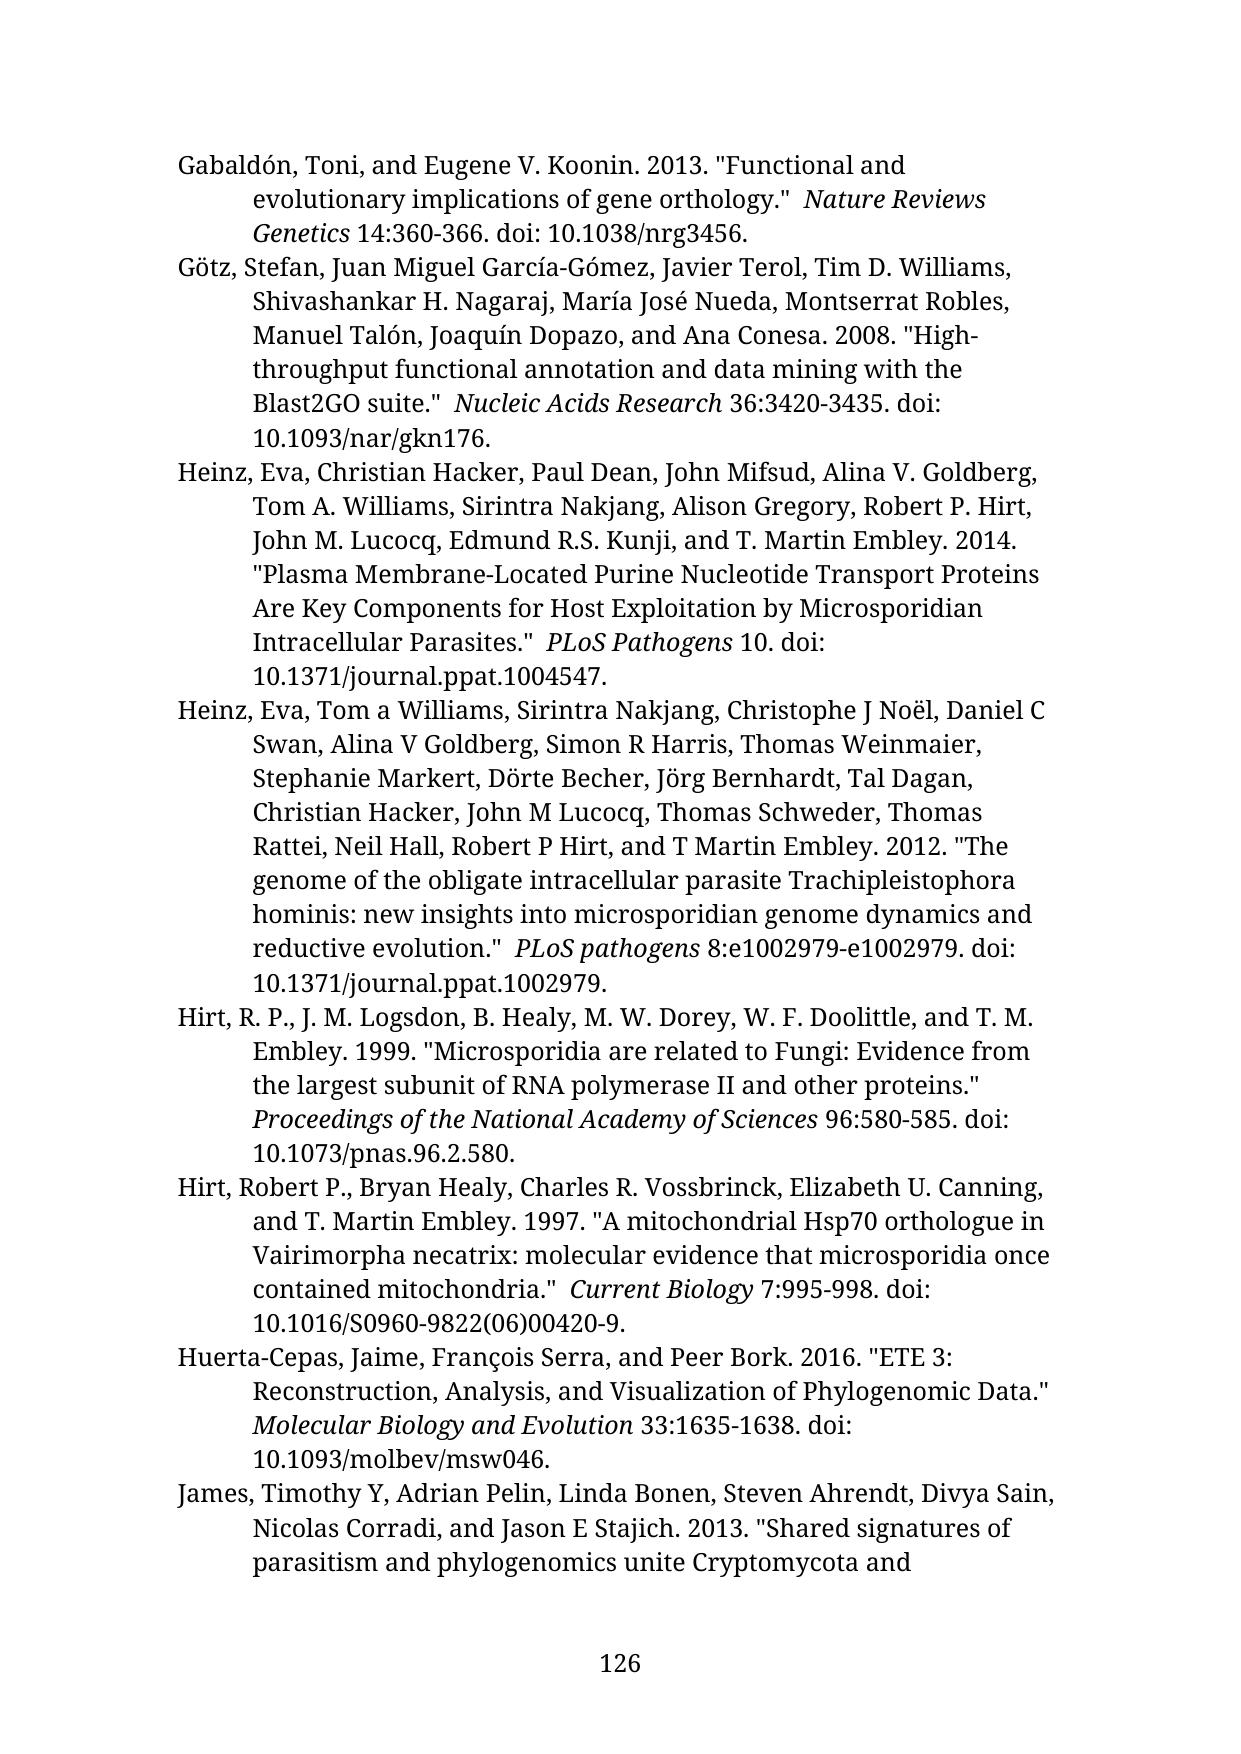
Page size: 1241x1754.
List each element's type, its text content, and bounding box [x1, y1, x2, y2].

text Hirt, R. P., J. M. Logsdon, B. Healy, M. W. Dorey, W. F. Doolittle, and T. M. Embley. 1999. "Microsporidia are related to Fungi: Evidence from the largest subunit of RNA polymerase II and other proteins." Proceedings of the National Academy of Sciences 96:580-585. doi: 10.1073/pnas.96.2.580. [177, 999, 1063, 1169]
text Gabaldón, Toni, and Eugene V. Koonin. 2013. "Functional and evolutionary implications of gene orthology." Nature Reviews Genetics 14:360-366. doi: 10.1038/nrg3456. [177, 148, 1063, 250]
text Heinz, Eva, Tom a Williams, Sirintra Nakjang, Christophe J Noël, Daniel C Swan, Alina V Goldberg, Simon R Harris, Thomas Weinmaier, Stephanie Markert, Dörte Becher, Jörg Bernhardt, Tal Dagan, Christian Hacker, John M Lucocq, Thomas Schweder, Thomas Rattei, Neil Hall, Robert P Hirt, and T Martin Embley. 2012. "The genome of the obligate intracellular parasite Trachipleistophora hominis: new insights into microsporidian genome dynamics and reductive evolution." PLoS pathogens 8:e1002979-e1002979. doi: 10.1371/journal.ppat.1002979. [177, 693, 1063, 999]
text Hirt, Robert P., Bryan Healy, Charles R. Vossbrinck, Elizabeth U. Canning, and T. Martin Embley. 1997. "A mitochondrial Hsp70 orthologue in Vairimorpha necatrix: molecular evidence that microsporidia once contained mitochondria." Current Biology 7:995-998. doi: 10.1016/S0960-9822(06)00420-9. [177, 1169, 1063, 1340]
text Heinz, Eva, Christian Hacker, Paul Dean, John Mifsud, Alina V. Goldberg, Tom A. Williams, Sirintra Nakjang, Alison Gregory, Robert P. Hirt, John M. Lucocq, Edmund R.S. Kunji, and T. Martin Embley. 2014. "Plasma Membrane-Located Purine Nucleotide Transport Proteins Are Key Components for Host Exploitation by Microsporidian Intracellular Parasites." PLoS Pathogens 10. doi: 10.1371/journal.ppat.1004547. [177, 454, 1063, 693]
text Huerta-Cepas, Jaime, François Serra, and Peer Bork. 2016. "ETE 3: Reconstruction, Analysis, and Visualization of Phylogenomic Data." Molecular Biology and Evolution 33:1635-1638. doi: 10.1093/molbev/msw046. [177, 1340, 1063, 1476]
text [177, 1476, 1063, 1578]
text Götz, Stefan, Juan Miguel García-Gómez, Javier Terol, Tim D. Williams, Shivashankar H. Nagaraj, María José Nueda, Montserrat Robles, Manuel Talón, Joaquín Dopazo, and Ana Conesa. 2008. "High-throughput functional annotation and data mining with the Blast2GO suite." Nucleic Acids Research 36:3420-3435. doi: 10.1093/nar/gkn176. [177, 250, 1063, 454]
